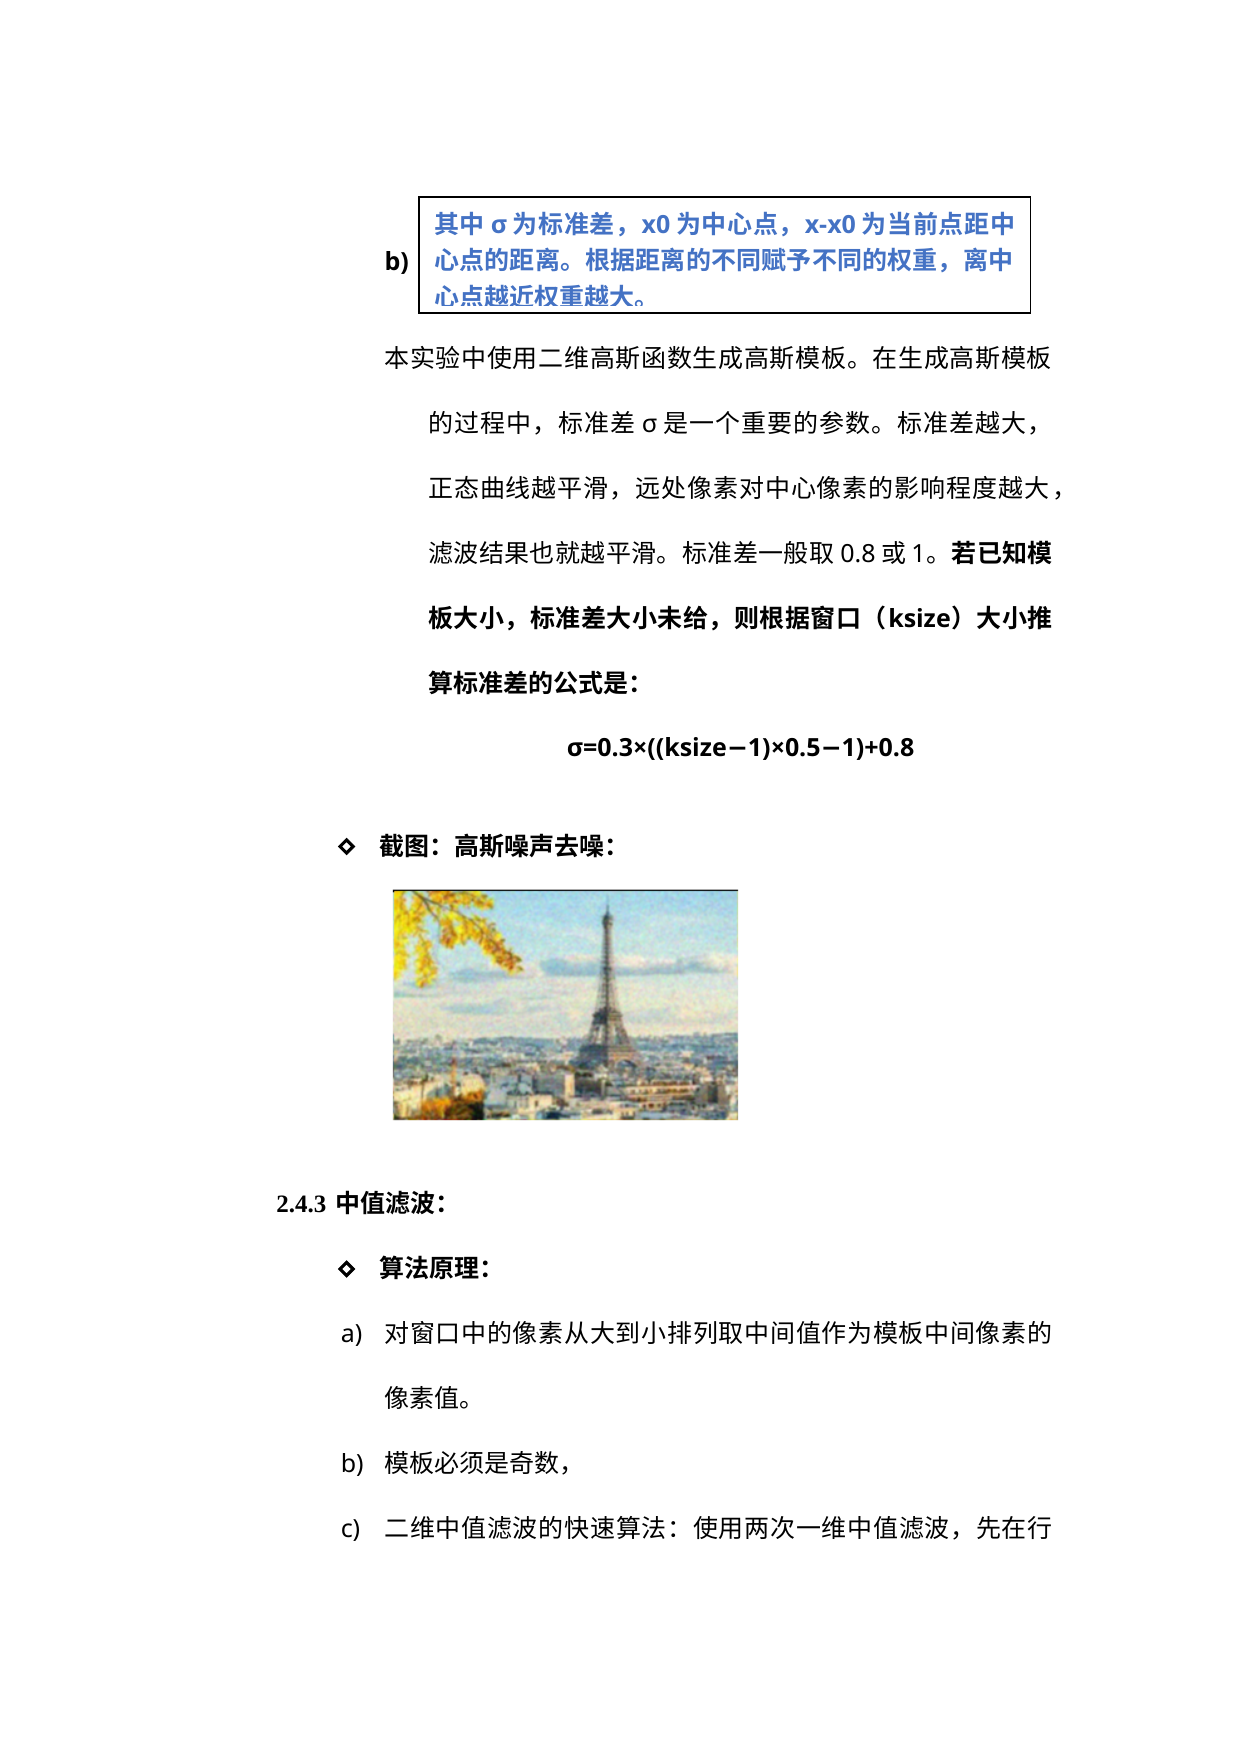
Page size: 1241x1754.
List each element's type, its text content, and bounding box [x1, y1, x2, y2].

list 截图：高斯噪声去噪： [335, 812, 1053, 877]
picture [378, 877, 762, 1124]
list 本实验中使用二维高斯函数生成高斯模板。在生成高斯模板的过程中，标准差σ是一个重要的参数。标准差越大，正态曲线越平滑，远处像素对中心像素的影响程度越大，滤波结果也就越平滑。标准差一般取0.8或1。若已知模板大小，标准差大小未给，则根据窗口（ksize）大小推算标准差的公式是： [384, 227, 1053, 714]
list 对窗口中的像素从大到小排列取中间值作为模板中间像素的像素值。 [341, 1299, 1053, 1429]
list 模板必须是奇数， [341, 1429, 1053, 1494]
list 中值滤波： [276, 1169, 1053, 1234]
list σ=0.3×((ksize−1)×0.5−1)+0.8 [428, 714, 1053, 779]
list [341, 1494, 1053, 1559]
list 算法原理： [335, 1234, 1053, 1299]
